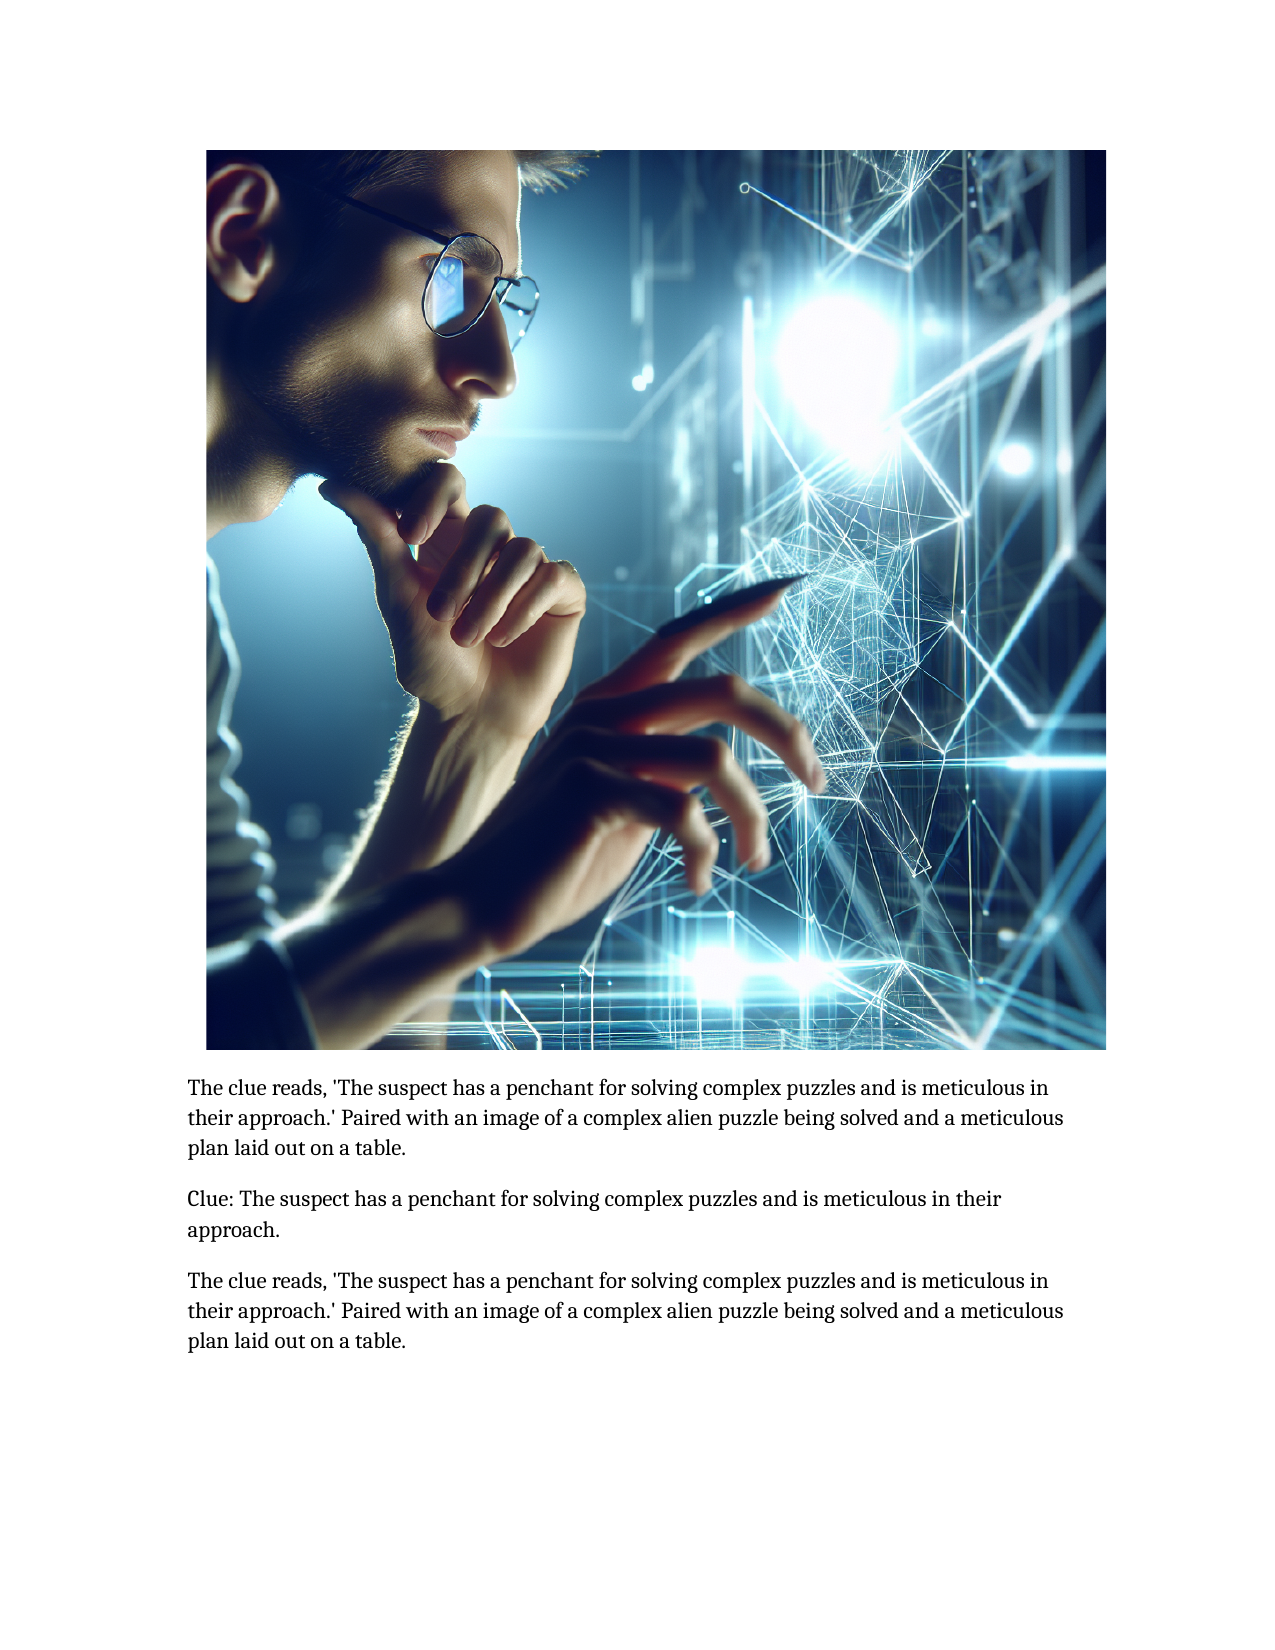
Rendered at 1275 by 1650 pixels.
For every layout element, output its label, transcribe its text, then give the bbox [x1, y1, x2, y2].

text Clue: The suspect has a penchant for solving complex puzzles and is meticulous in their approach. [187, 1186, 1087, 1243]
text The clue reads, 'The suspect has a penchant for solving complex puzzles and is meticulous in their approach.' Paired with an image of a complex alien puzzle being solved and a meticulous plan laid out on a table. [187, 1267, 1087, 1354]
text The clue reads, 'The suspect has a penchant for solving complex puzzles and is meticulous in their approach.' Paired with an image of a complex alien puzzle being solved and a meticulous plan laid out on a table. [187, 1075, 1087, 1161]
picture [206, 150, 1107, 1050]
